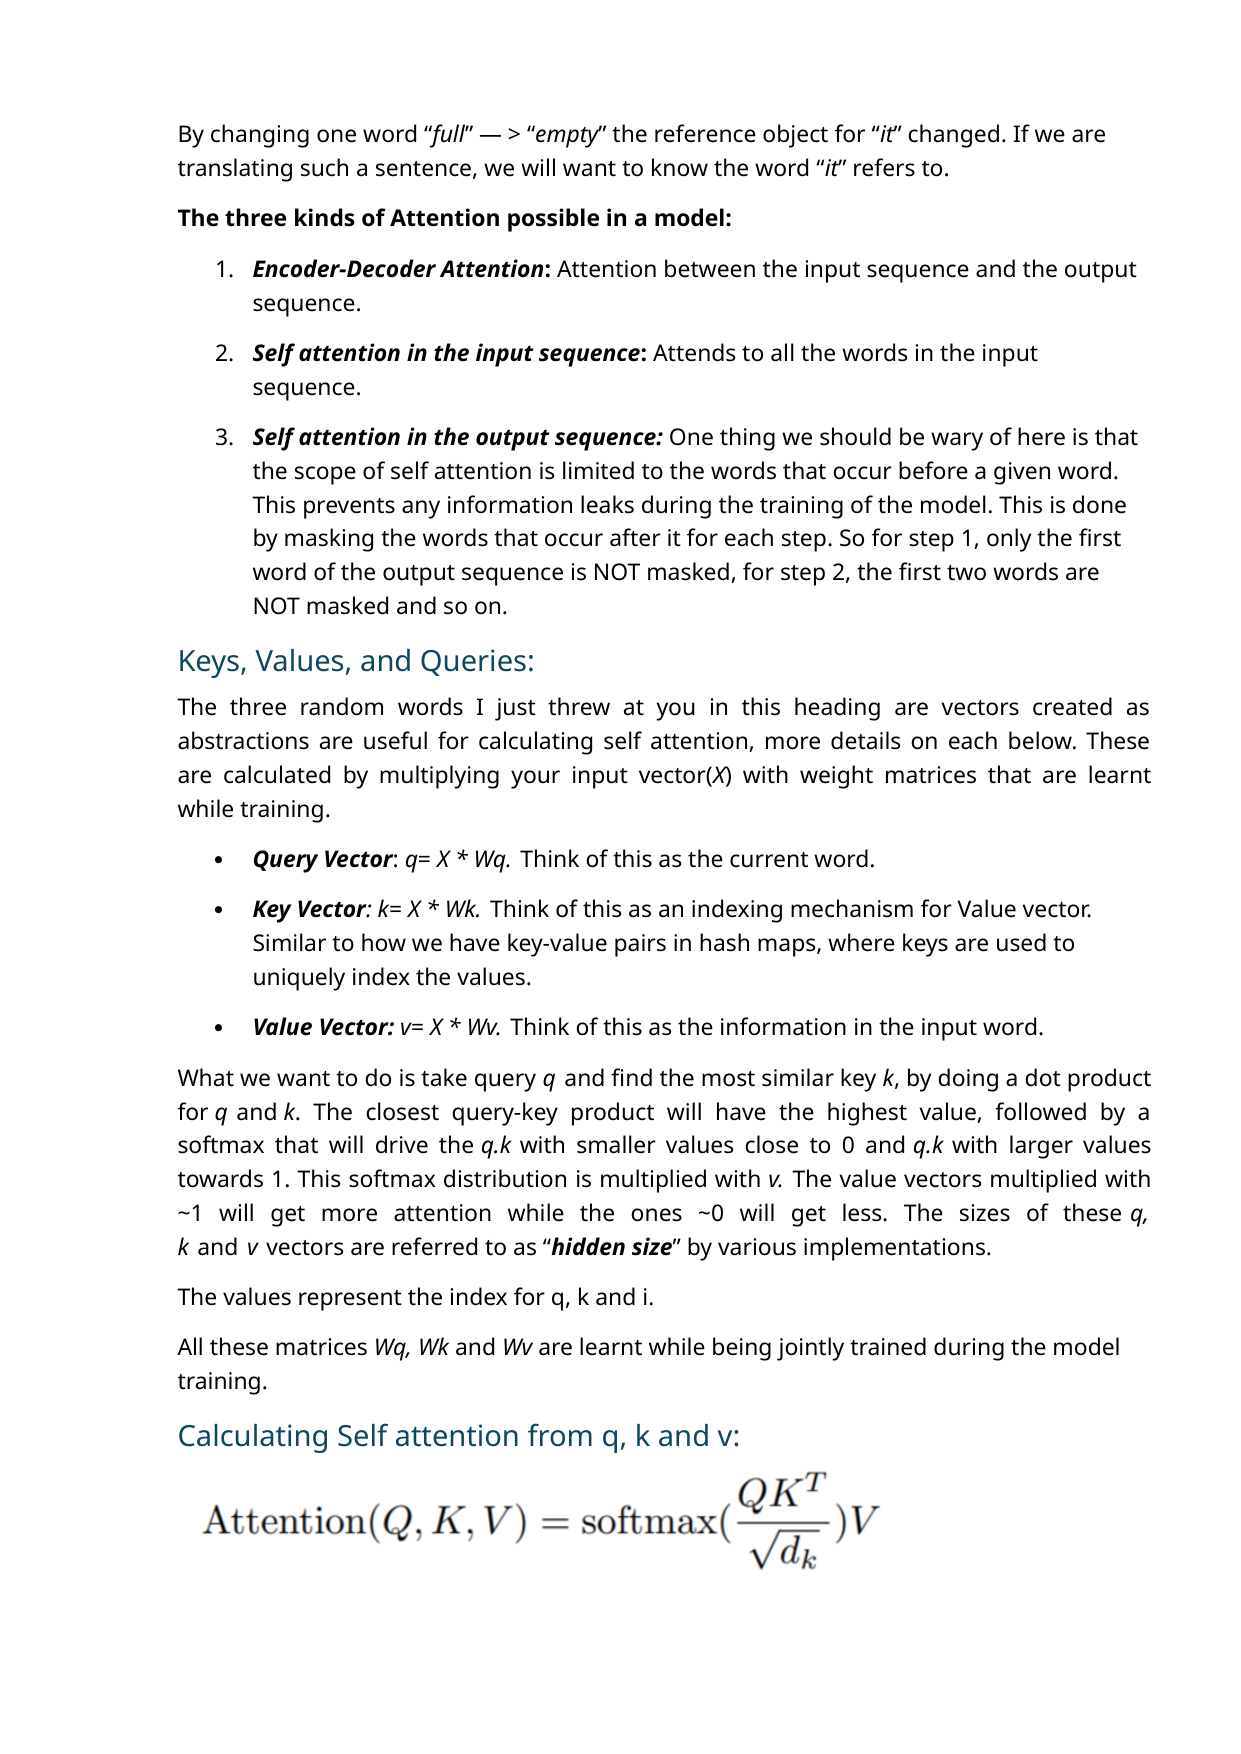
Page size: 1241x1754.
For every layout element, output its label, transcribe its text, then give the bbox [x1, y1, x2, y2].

list Key Vector: k= X * Wk. Think of this as an indexing mechanism for Value vector. Similar to how we have key-value pairs in hash maps, where keys are used to uniquely index the values. [215, 893, 1152, 992]
list Self attention in the output sequence: One thing we should be wary of here is that the scope of self attention is limited to the words that occur before a given word. This prevents any information leaks during the training of the model. This is done by masking the words that occur after it for each step. So for step 1, only the first word of the output sequence is NOT masked, for step 2, the first two words are NOT masked and so on. [215, 421, 1152, 621]
text By changing one word “full” — > “empty” the reference object for “it” changed. If we are translating such a sentence, we will want to know the word “it” refers to. [177, 118, 1152, 183]
subtitle Calculating Self attention from q, k and v: [177, 1416, 1152, 1455]
text The three kinds of Attention possible in a model: [177, 202, 1152, 233]
subtitle Keys, Values, and Queries: [177, 640, 1152, 680]
list Self attention in the input sequence: Attends to all the words in the input sequence. [215, 337, 1152, 402]
list Query Vector: q= X * Wq. Think of this as the current word. [215, 843, 1152, 874]
text What we want to do is take query q and find the most similar key k, by doing a dot product for q and k. The closest query-key product will have the highest value, followed by a softmax that will drive the q.k with smaller values close to 0 and q.k with larger values towards 1. This softmax distribution is multiplied with v. The value vectors multiplied with ~1 will get more attention while the ones ~0 will get less. The sizes of these q, k and v vectors are referred to as “hidden size” by various implementations. [177, 1062, 1152, 1262]
picture [177, 1466, 895, 1591]
list Value Vector: v= X * Wv. Think of this as the information in the input word. [215, 1011, 1152, 1043]
text The three random words I just threw at you in this heading are vectors created as abstractions are useful for calculating self attention, more details on each below. These are calculated by multiplying your input vector(X) with weight matrices that are learnt while training. [177, 691, 1152, 824]
text The values represent the index for q, k and i. [177, 1281, 1152, 1312]
list Encoder-Decoder Attention: Attention between the input sequence and the output sequence. [215, 253, 1152, 318]
text All these matrices Wq, Wk and Wv are learnt while being jointly trained during the model training. [177, 1331, 1152, 1396]
